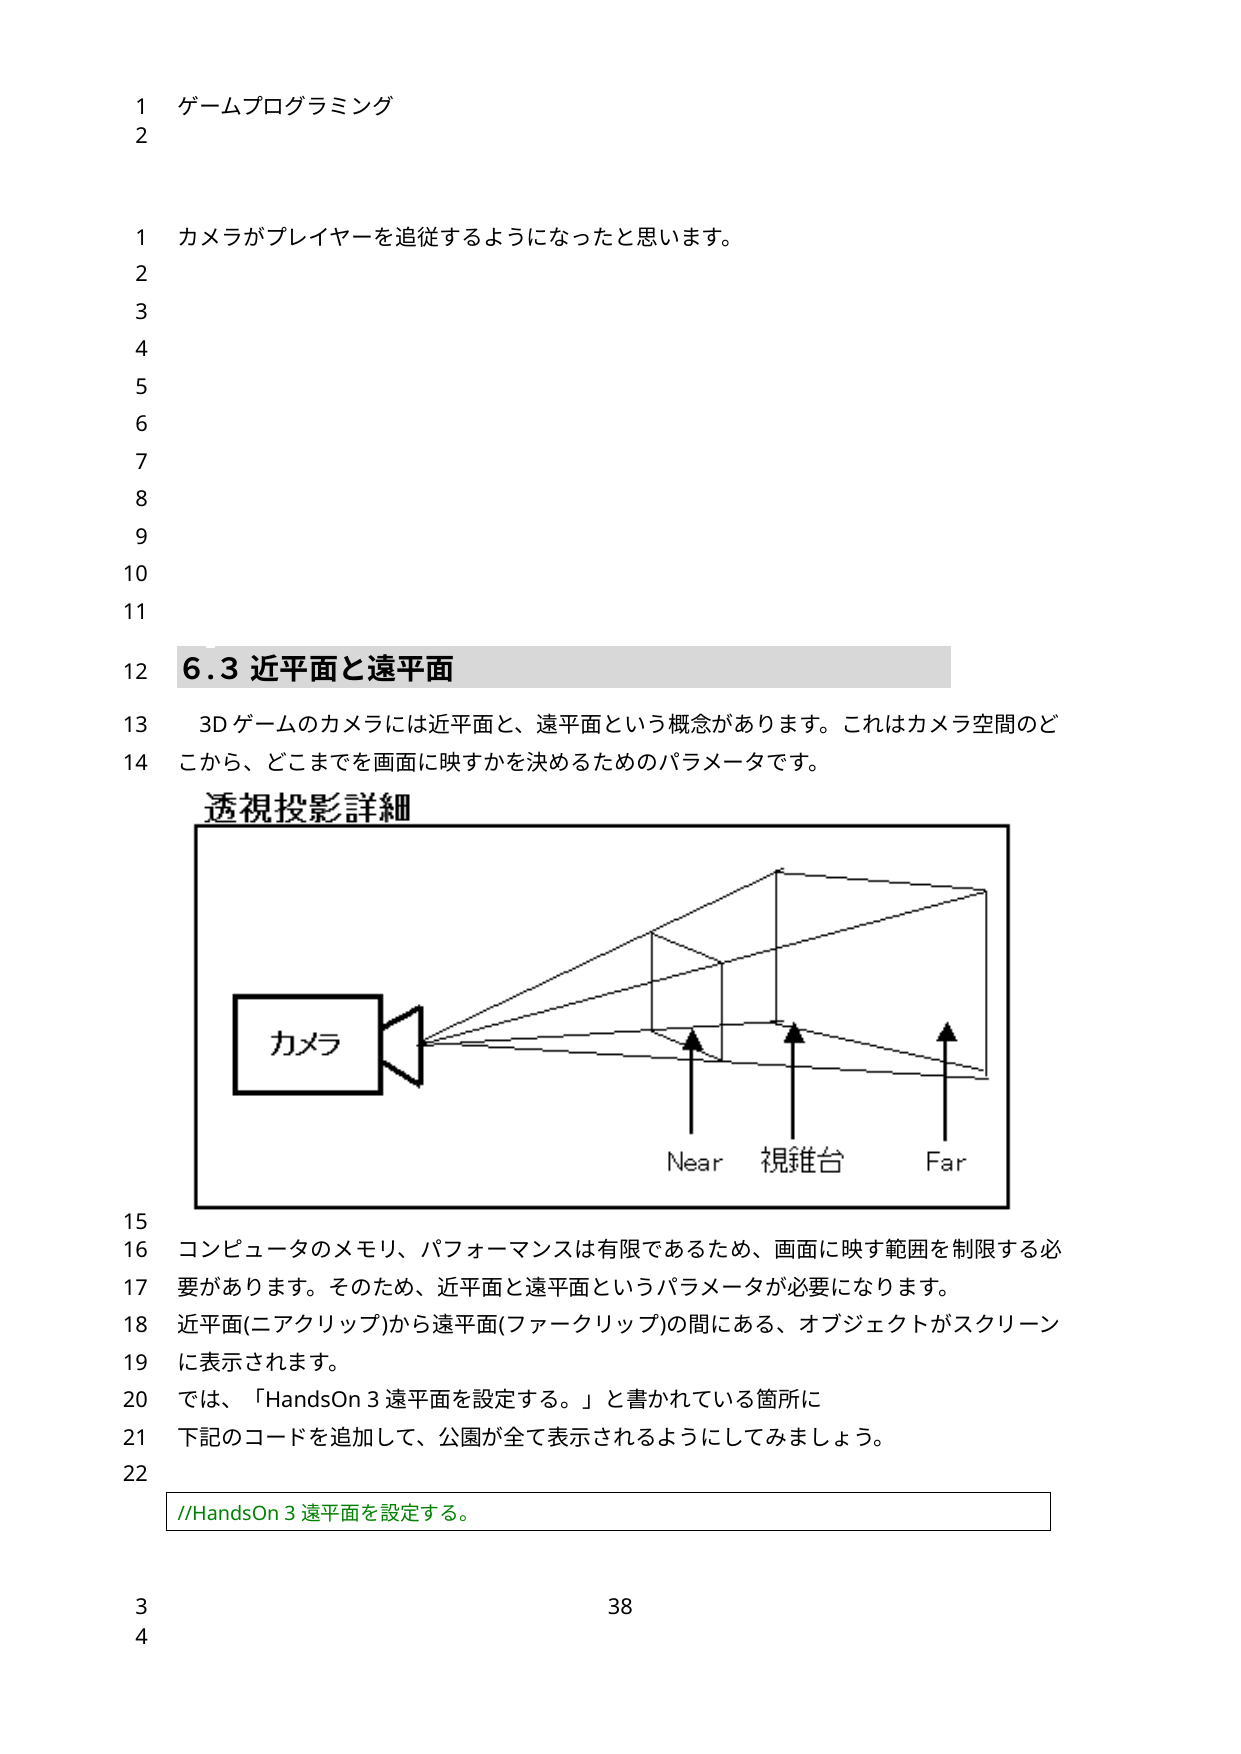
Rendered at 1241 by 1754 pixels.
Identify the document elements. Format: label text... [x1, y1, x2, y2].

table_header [167, 1493, 1050, 1530]
picture [177, 779, 1026, 1229]
text 近平面(ニアクリップ)から遠平面(ファークリップ)の間にある、オブジェクトがスクリーンに表示されます。 [177, 1304, 1063, 1379]
text 3Dゲームのカメラには近平面と、遠平面という概念があります。これはカメラ空間のどこから、どこまでを画面に映すかを決めるためのパラメータです。 [177, 704, 1063, 779]
text 下記のコードを追加して、公園が全て表示されるようにしてみましょう。 [177, 1417, 1063, 1454]
text では、「HandsOn 3 遠平面を設定する。」と書かれている箇所に [177, 1379, 1063, 1417]
subtitle ６.３ 近平面と遠平面 [177, 629, 1063, 704]
text コンピュータのメモリ、パフォーマンスは有限であるため、画面に映す範囲を制限する必要があります。そのため、近平面と遠平面というパラメータが必要になります。 [177, 1229, 1063, 1304]
text カメラがプレイヤーを追従するようになったと思います。 [177, 217, 1063, 254]
